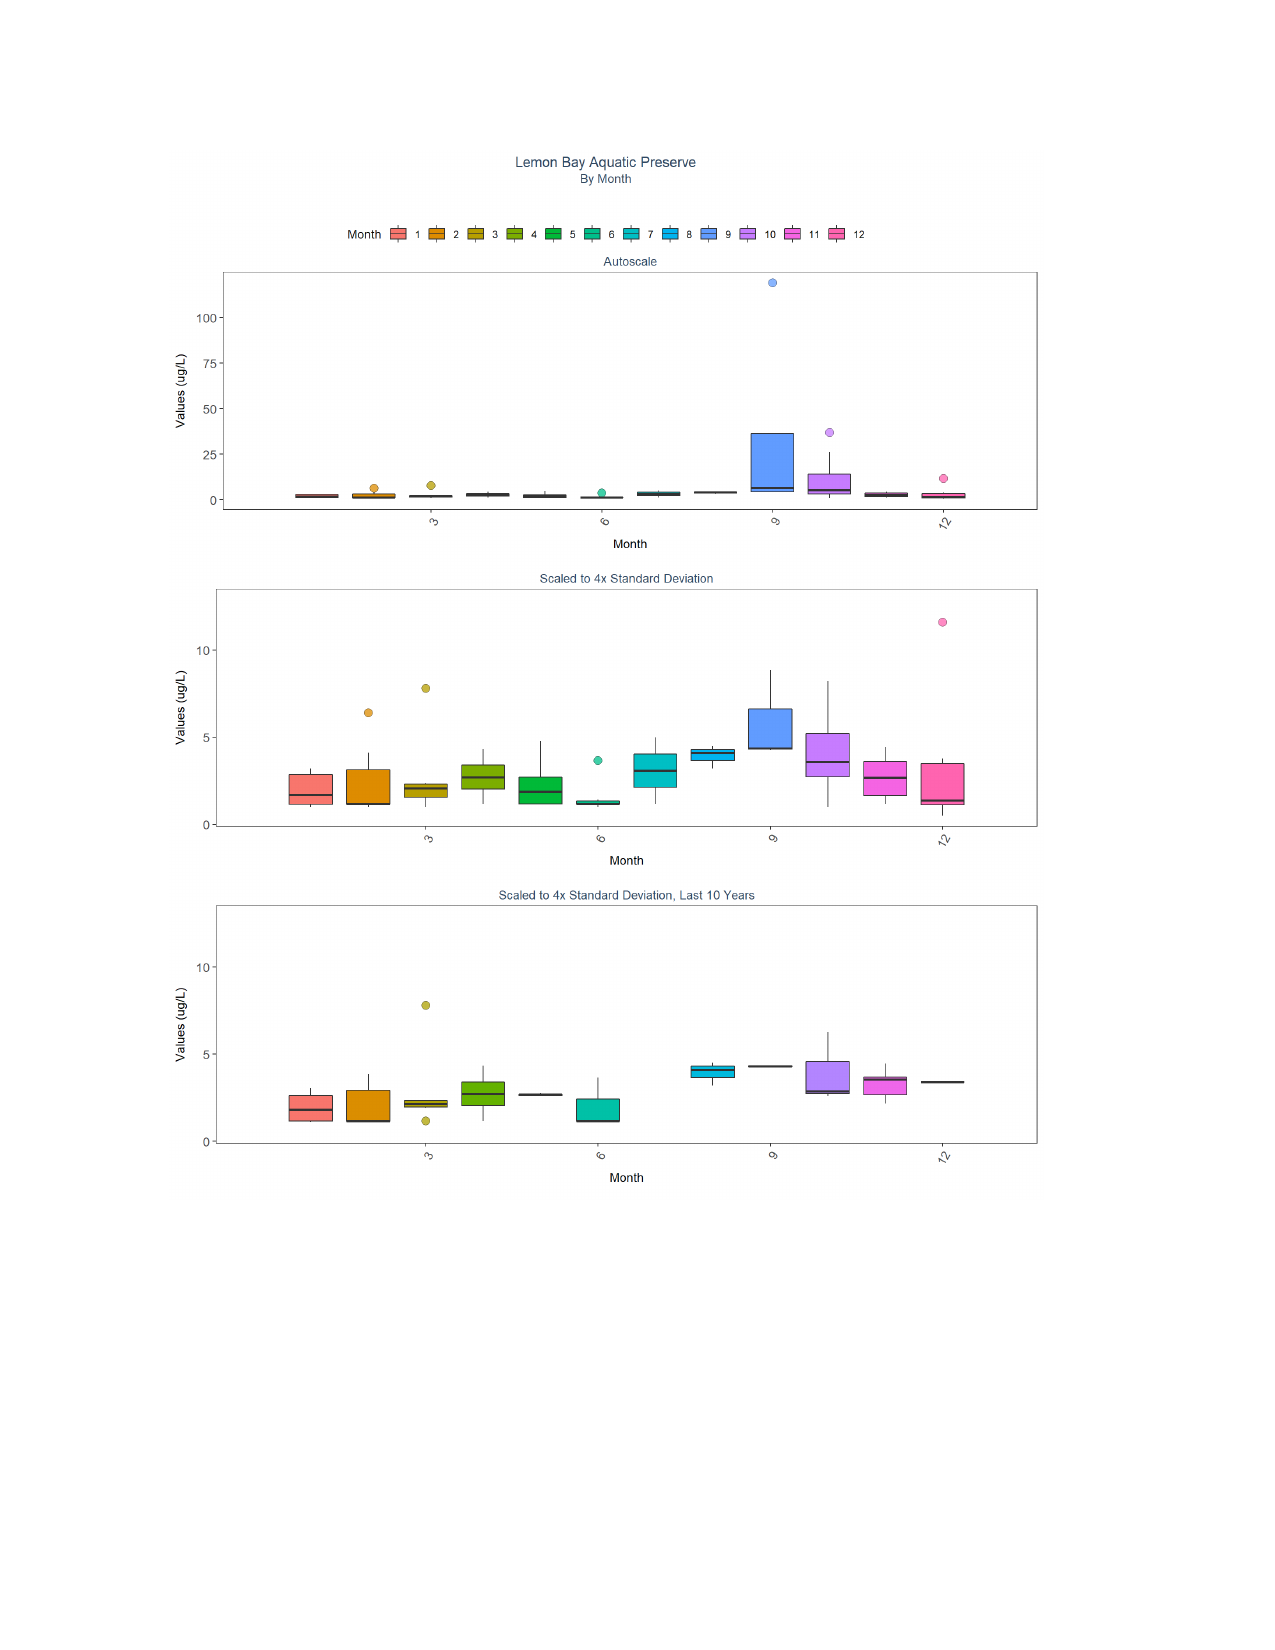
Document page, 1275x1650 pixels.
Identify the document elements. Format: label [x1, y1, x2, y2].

picture [168, 150, 1044, 1200]
